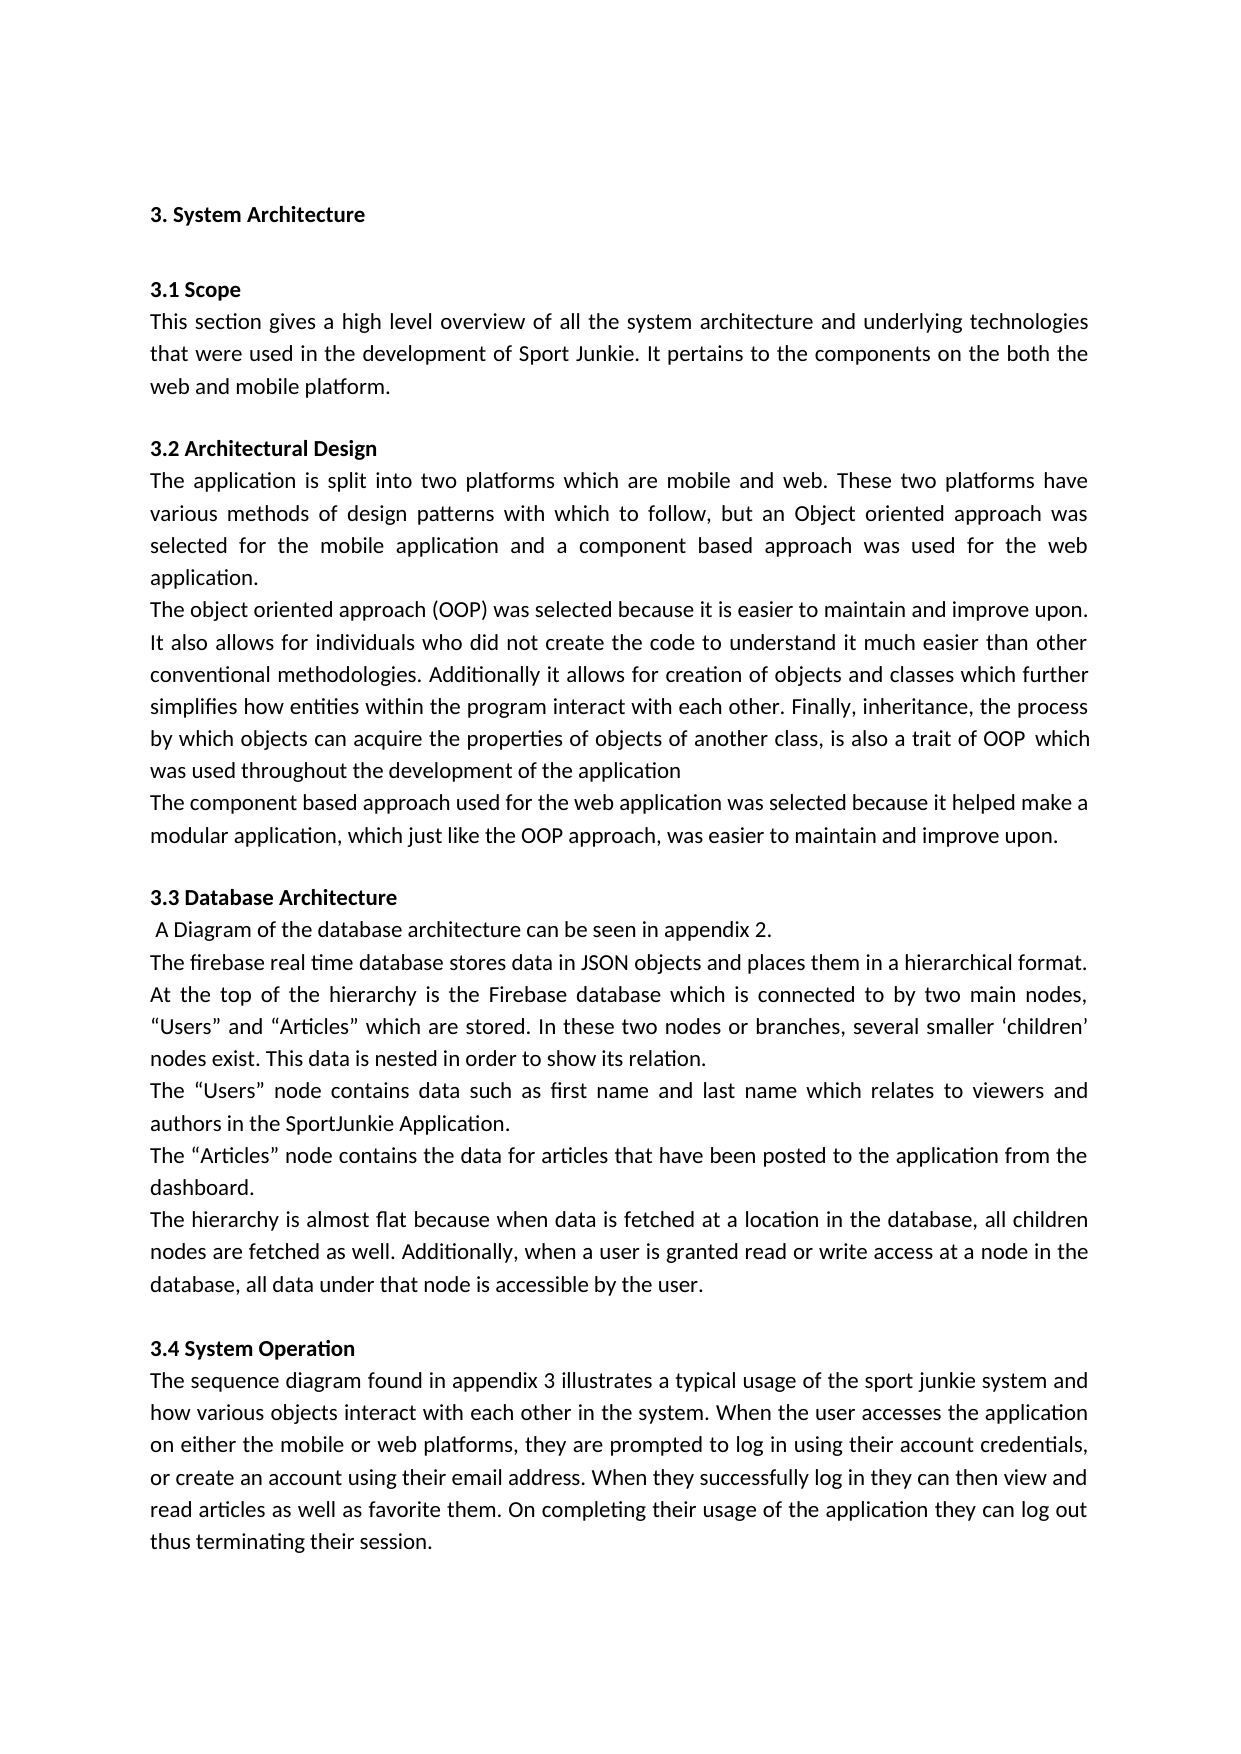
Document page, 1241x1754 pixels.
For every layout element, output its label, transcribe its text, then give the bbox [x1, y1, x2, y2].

text This section gives a high level overview of all the system architecture and underlying technologies that were used in the development of Sport Junkie. It pertains to the components on the both the web and mobile platform. [150, 307, 1090, 400]
text 3.2 Architectural Design [150, 434, 1090, 462]
text 3.3 Database Architecture [150, 883, 1090, 911]
text The component based approach used for the web application was selected because it helped make a modular application, which just like the OOP approach, was easier to maintain and improve upon. [150, 788, 1090, 849]
text The application is split into two platforms which are mobile and web. These two platforms have various methods of design patterns with which to follow, but an Object oriented approach was selected for the mobile application and a component based approach was used for the web application. [150, 467, 1090, 591]
text The “Articles” node contains the data for articles that have been posted to the application from the dashboard. [150, 1141, 1090, 1201]
text 3.1 Scope [150, 275, 1090, 303]
subtitle 3. System Architecture [150, 200, 1090, 228]
text 3.4 System Operation [150, 1334, 1090, 1362]
text A Diagram of the database architecture can be seen in appendix 2. [150, 916, 1090, 944]
text The sequence diagram found in appendix 3 illustrates a typical usage of the sport junkie system and how various objects interact with each other in the system. When the user accesses the application on either the mobile or web platforms, they are prompted to log in using their account credentials, or create an account using their email address. When they successfully log in they can then view and read articles as well as favorite them. On completing their usage of the application they can log out thus terminating their session. [150, 1366, 1090, 1555]
text The object oriented approach (OOP) was selected because it is easier to maintain and improve upon. It also allows for individuals who did not create the code to understand it much easier than other conventional methodologies. Additionally it allows for creation of objects and classes which further simplifies how entities within the program interact with each other. Finally, inheritance, the process by which objects can acquire the properties of objects of another class, is also a trait of OOP which was used throughout the development of the application [150, 595, 1090, 784]
text The firebase real time database stores data in JSON objects and places them in a hierarchical format. At the top of the hierarchy is the Firebase database which is connected to by two main nodes, “Users” and “Articles” which are stored. In these two nodes or branches, several smaller ‘children’ nodes exist. This data is nested in order to show its relation. [150, 948, 1090, 1072]
text The “Users” node contains data such as first name and last name which relates to viewers and authors in the SportJunkie Application. [150, 1077, 1090, 1137]
text The hierarchy is almost flat because when data is fetched at a location in the database, all children nodes are fetched as well. Additionally, when a user is granted read or write access at a node in the database, all data under that node is accessible by the user. [150, 1205, 1090, 1298]
